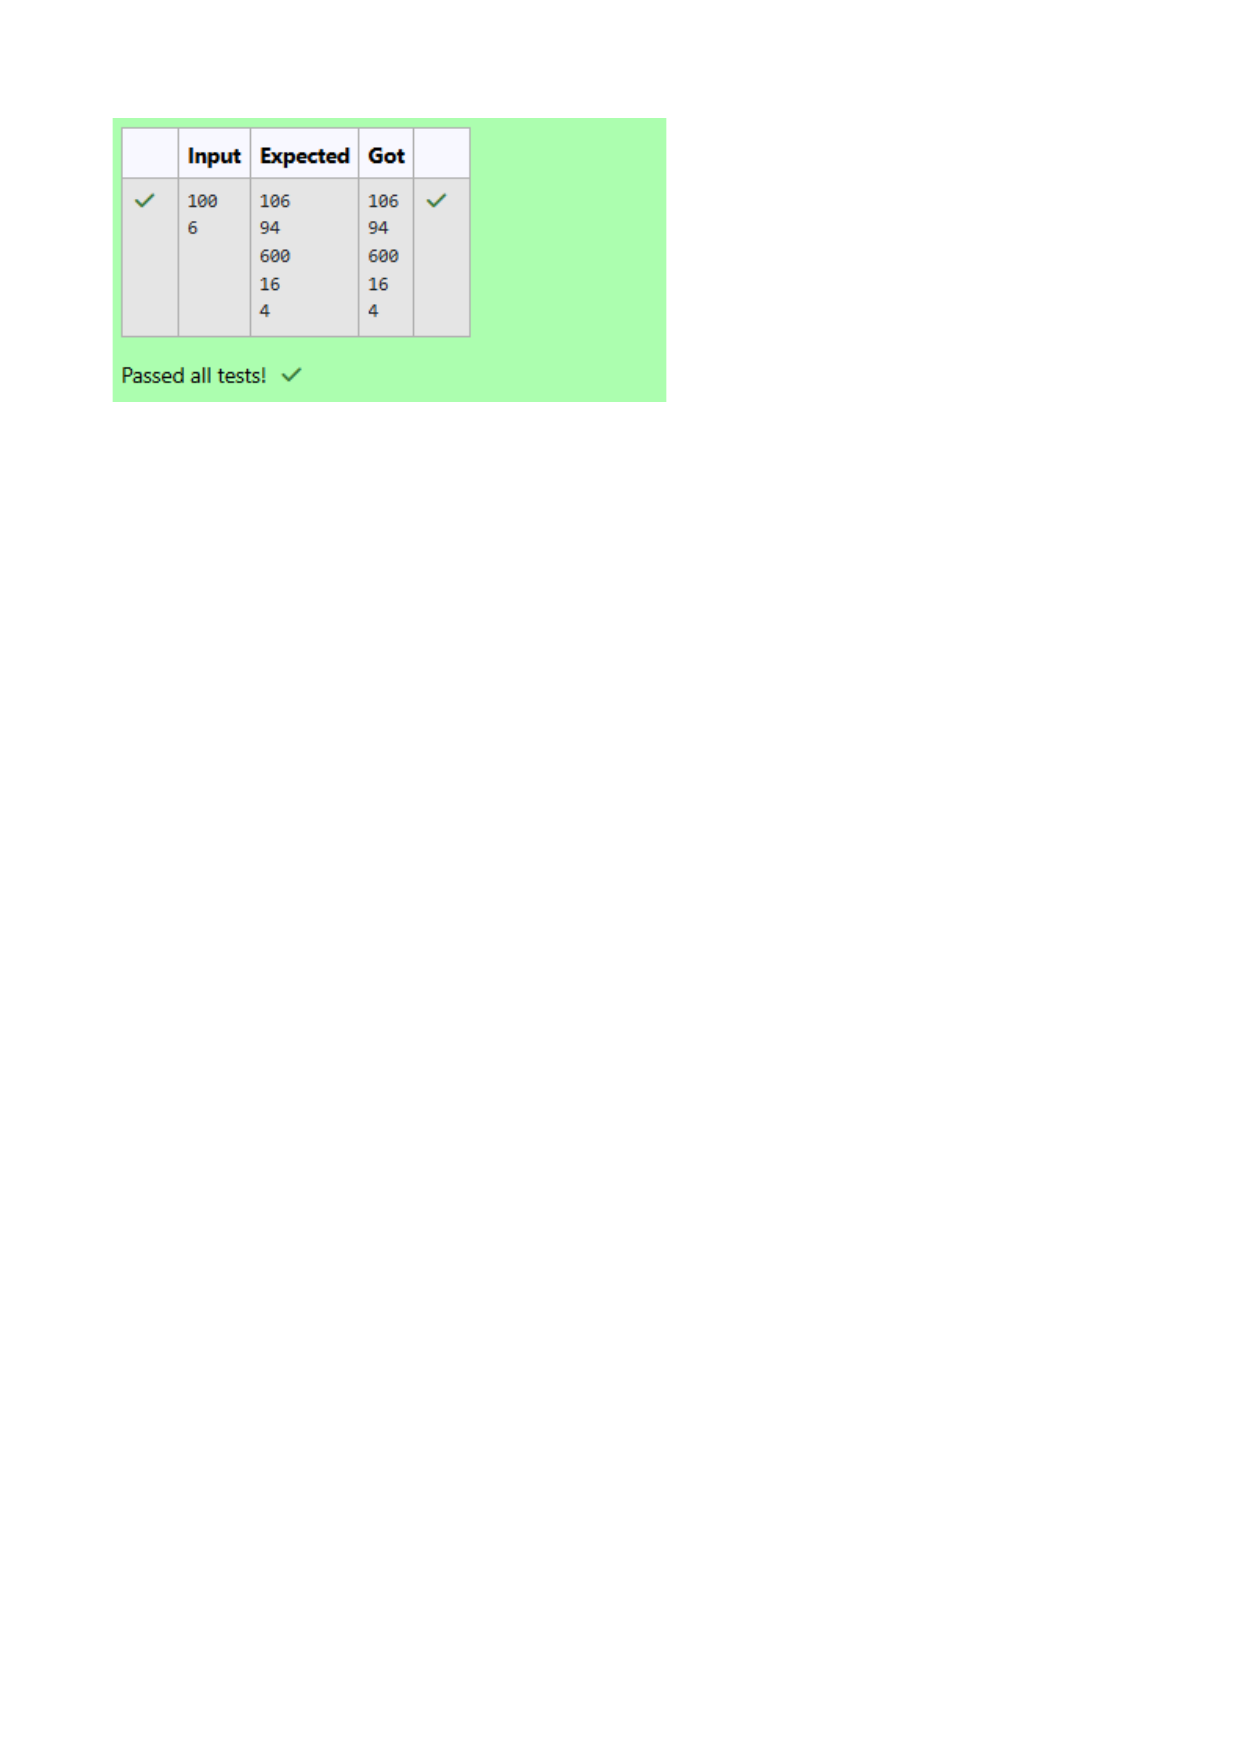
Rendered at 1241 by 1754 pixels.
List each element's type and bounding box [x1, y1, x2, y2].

picture [112, 118, 667, 402]
